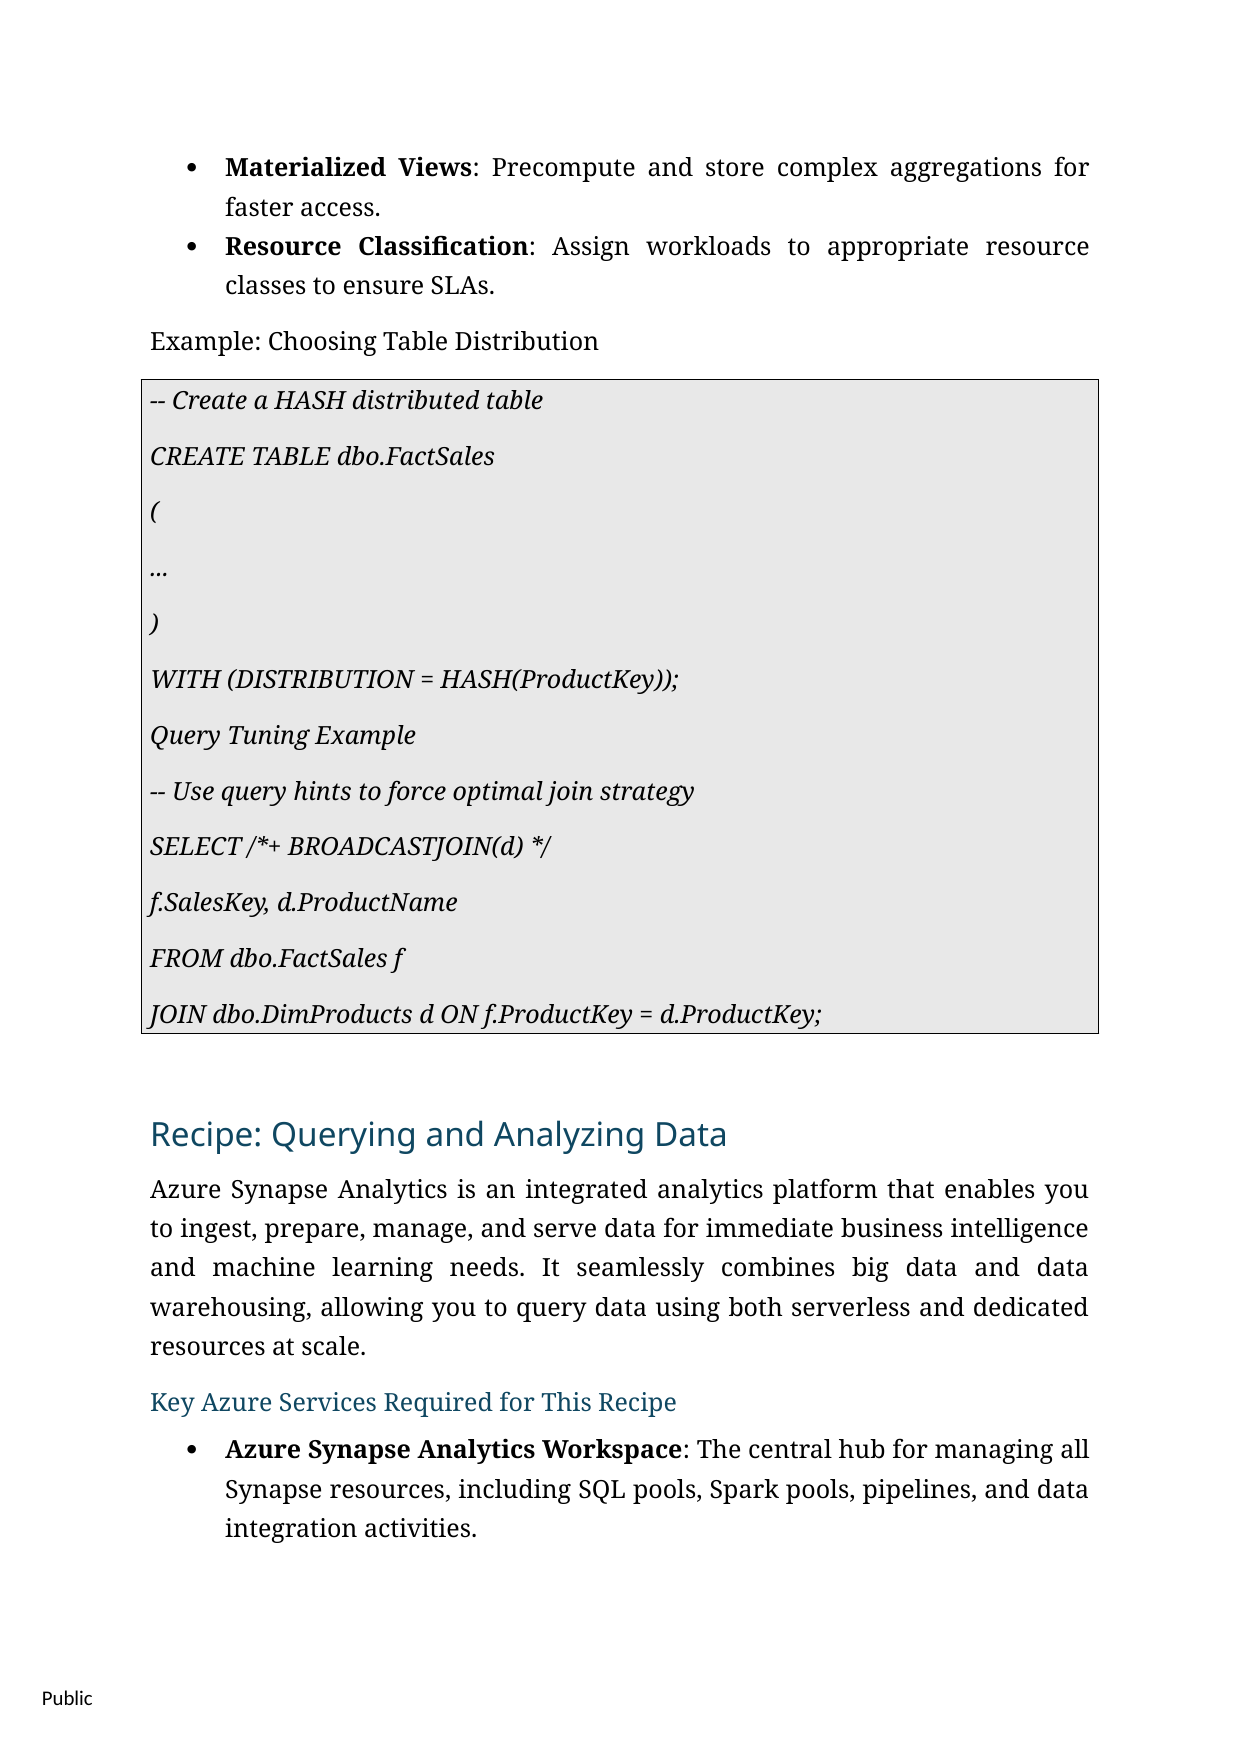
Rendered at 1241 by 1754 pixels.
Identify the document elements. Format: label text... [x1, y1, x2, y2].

text SELECT /*+ BROADCASTJOIN(d) */ [142, 826, 1098, 863]
subtitle Key Azure Services Required for This Recipe [150, 1384, 1090, 1418]
text JOIN dbo.DimProducts d ON f.ProductKey = d.ProductKey; [142, 993, 1098, 1033]
text ( [142, 491, 1098, 528]
text -- Use query hints to force optimal join strategy [142, 770, 1098, 807]
list Resource Classification: Assign workloads to appropriate resource classes to ensure SLAs. [187, 228, 1090, 302]
subtitle Recipe: Querying and Analyzing Data [150, 1111, 1090, 1157]
text WITH (DISTRIBUTION = HASH(ProductKey)); [142, 658, 1098, 696]
list Azure Synapse Analytics Workspace: The central hub for managing all Synapse resources, including SQL pools, Spark pools, pipelines, and data integration activities. [187, 1432, 1090, 1545]
text Example: Choosing Table Distribution [150, 323, 1090, 357]
text ... [142, 547, 1098, 584]
text FROM dbo.FactSales f [142, 937, 1098, 975]
text CREATE TABLE dbo.FactSales [142, 435, 1098, 472]
text ) [142, 602, 1098, 640]
text Azure Synapse Analytics is an integrated analytics platform that enables you to ingest, prepare, manage, and serve data for immediate business intelligence and machine learning needs. It seamlessly combines big data and data warehousing, allowing you to query data using both serverless and dedicated resources at scale. [150, 1172, 1090, 1362]
list Materialized Views: Precompute and store complex aggregations for faster access. [187, 150, 1090, 223]
text Query Tuning Example [142, 714, 1098, 751]
text f.SalesKey, d.ProductName [142, 882, 1098, 919]
text -- Create a HASH distributed table [142, 380, 1098, 416]
